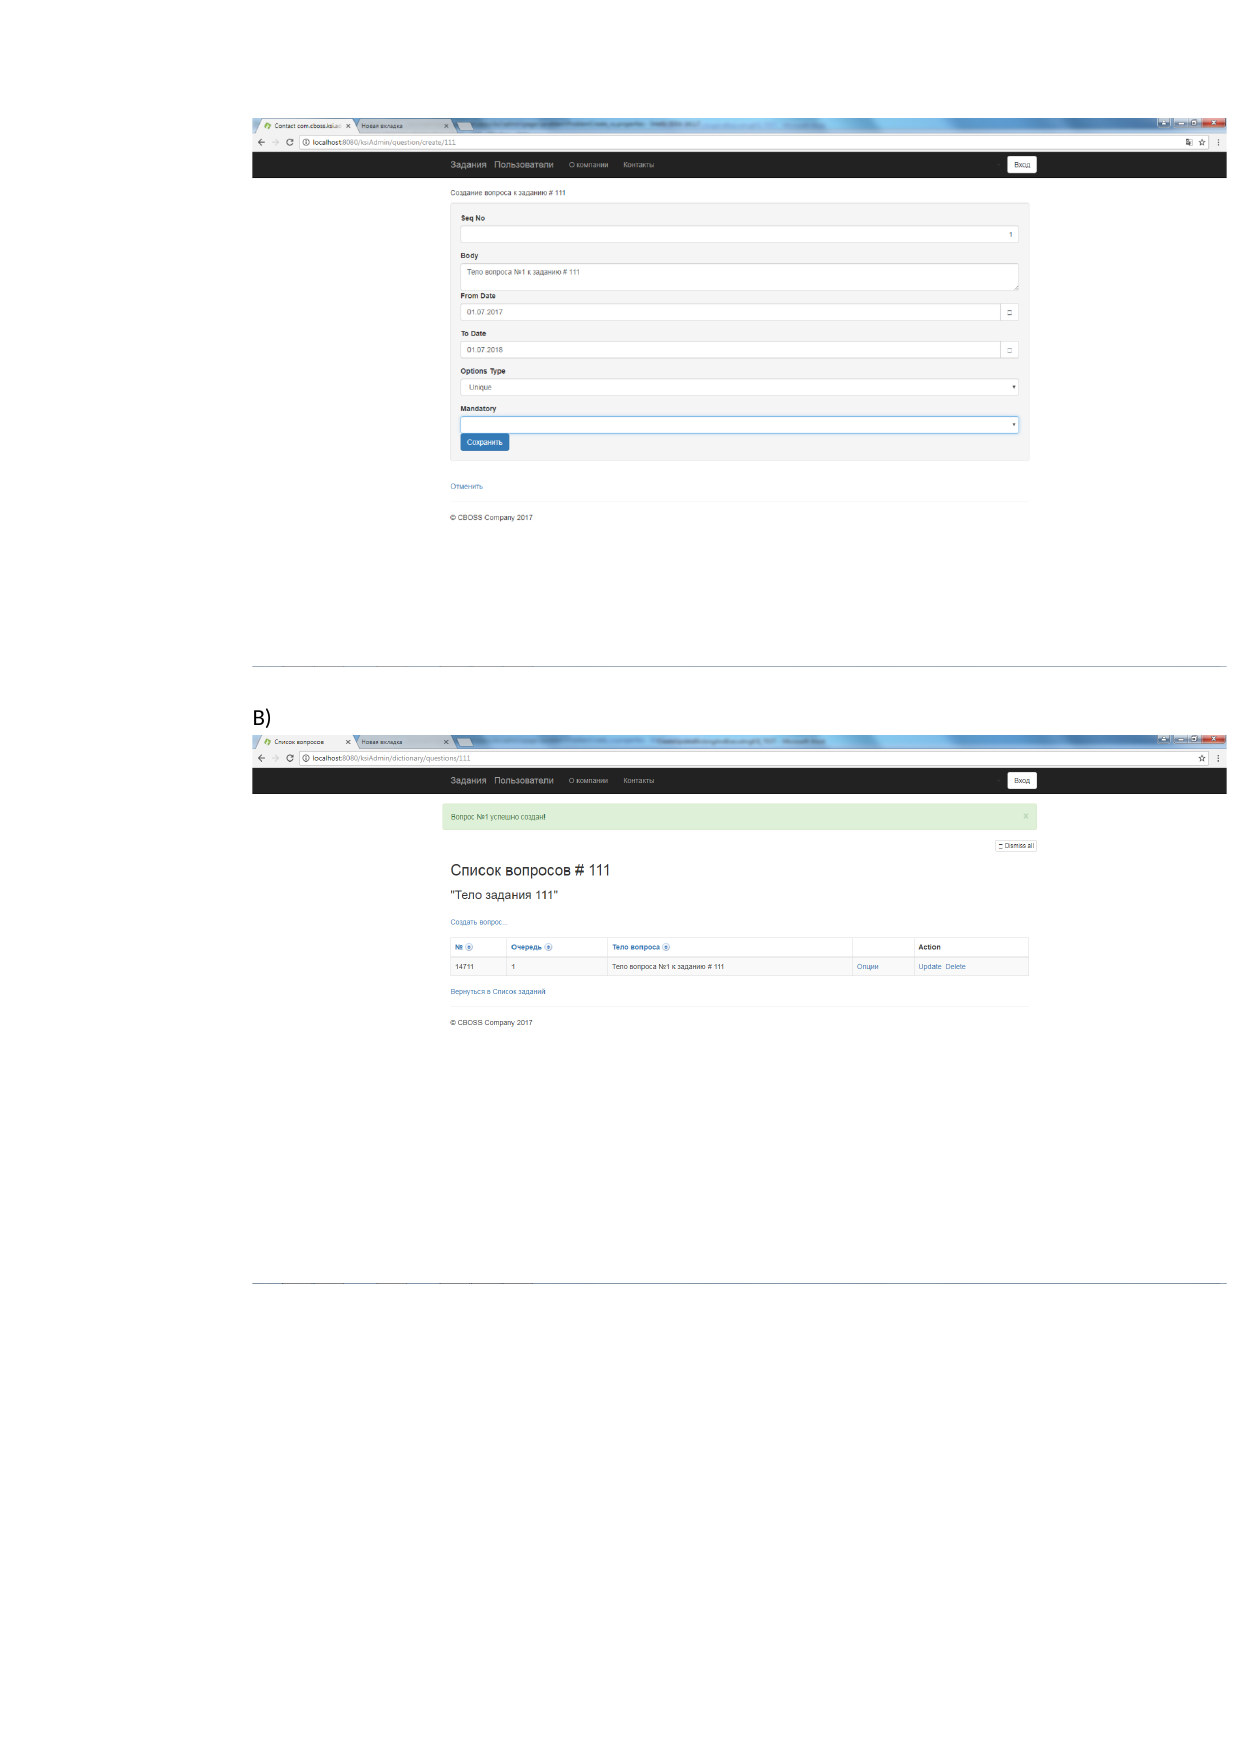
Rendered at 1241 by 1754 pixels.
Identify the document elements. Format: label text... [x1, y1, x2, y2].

picture [252, 735, 1227, 1284]
picture [252, 118, 1227, 667]
list В) [252, 703, 1152, 731]
